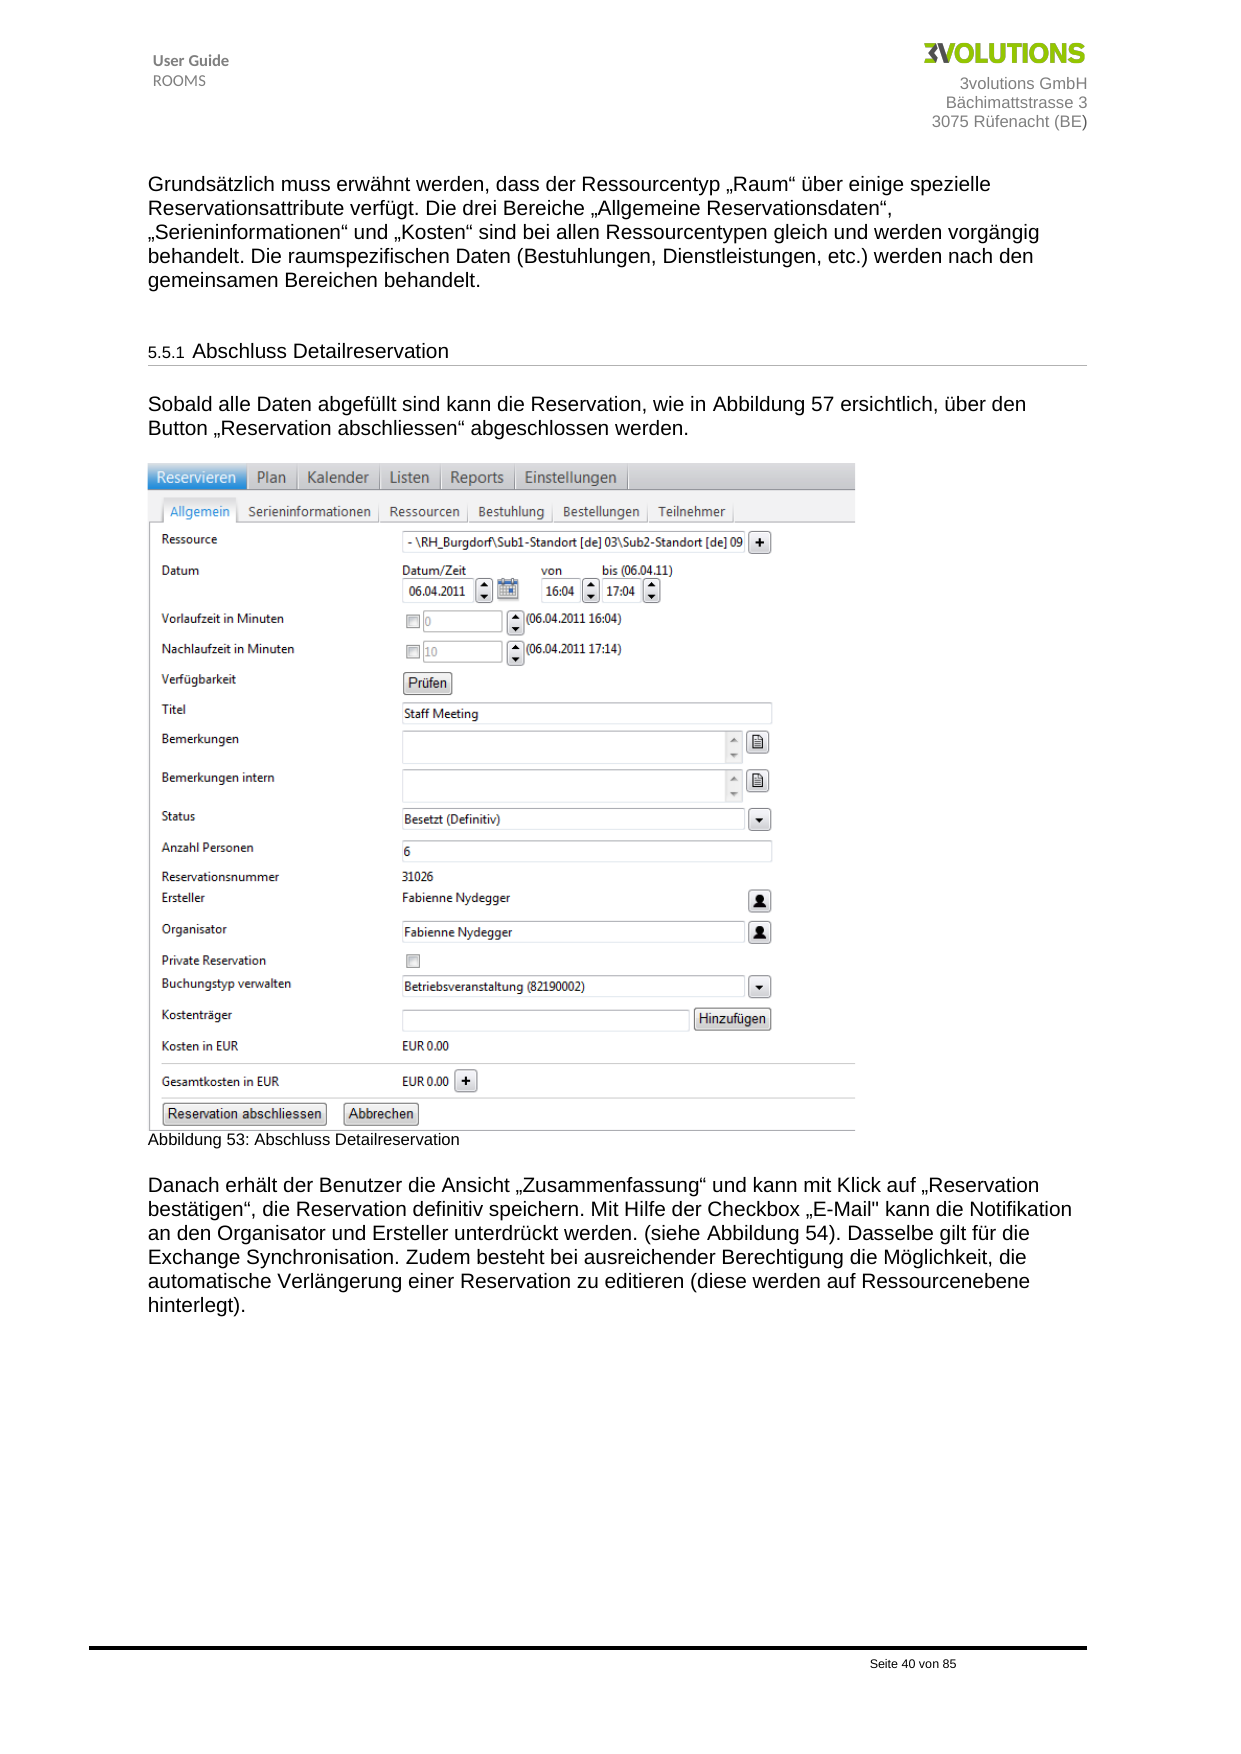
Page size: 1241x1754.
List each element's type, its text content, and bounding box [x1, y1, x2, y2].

picture [921, 40, 1088, 66]
text Grundsätzlich muss erwähnt werden, dass der Ressourcentyp „Raum“ über einige spezielle Reservationsattribute verfügt. Die drei Bereiche „Allgemeine Reservationsdaten“, „Serieninformationen“ und „Kosten“ sind bei allen Ressourcentypen gleich und werden vorgängig behandelt. Die raumspezifischen Daten (Bestuhlungen, Dienstleistungen, etc.) werden nach den gemeinsamen Bereichen behandelt. [148, 172, 1087, 291]
subtitle Abschluss Detailreservation [148, 339, 1087, 365]
text Sobald alle Daten abgefüllt sind kann die Reservation, wie in Abbildung 57 ersichtlich, über den Button „Reservation abschliessen“ abgeschlossen werden. [148, 391, 1087, 439]
text Abbildung 53: Abschluss Detailreservation [148, 1130, 1087, 1149]
picture [147, 463, 856, 1131]
text Danach erhält der Benutzer die Ansicht „Zusammenfassung“ und kann mit Klick auf „Reservation bestätigen“, die Reservation definitiv speichern. Mit Hilfe der Checkbox „E-Mail" kann die Notifikation an den Organisator und Ersteller unterdrückt werden. (siehe Abbildung 54). Dasselbe gilt für die Exchange Synchronisation. Zudem besteht bei ausreichender Berechtigung die Möglichkeit, die automatische Verlängerung einer Reservation zu editieren (diese werden auf Ressourcenebene hinterlegt). [148, 1173, 1087, 1317]
